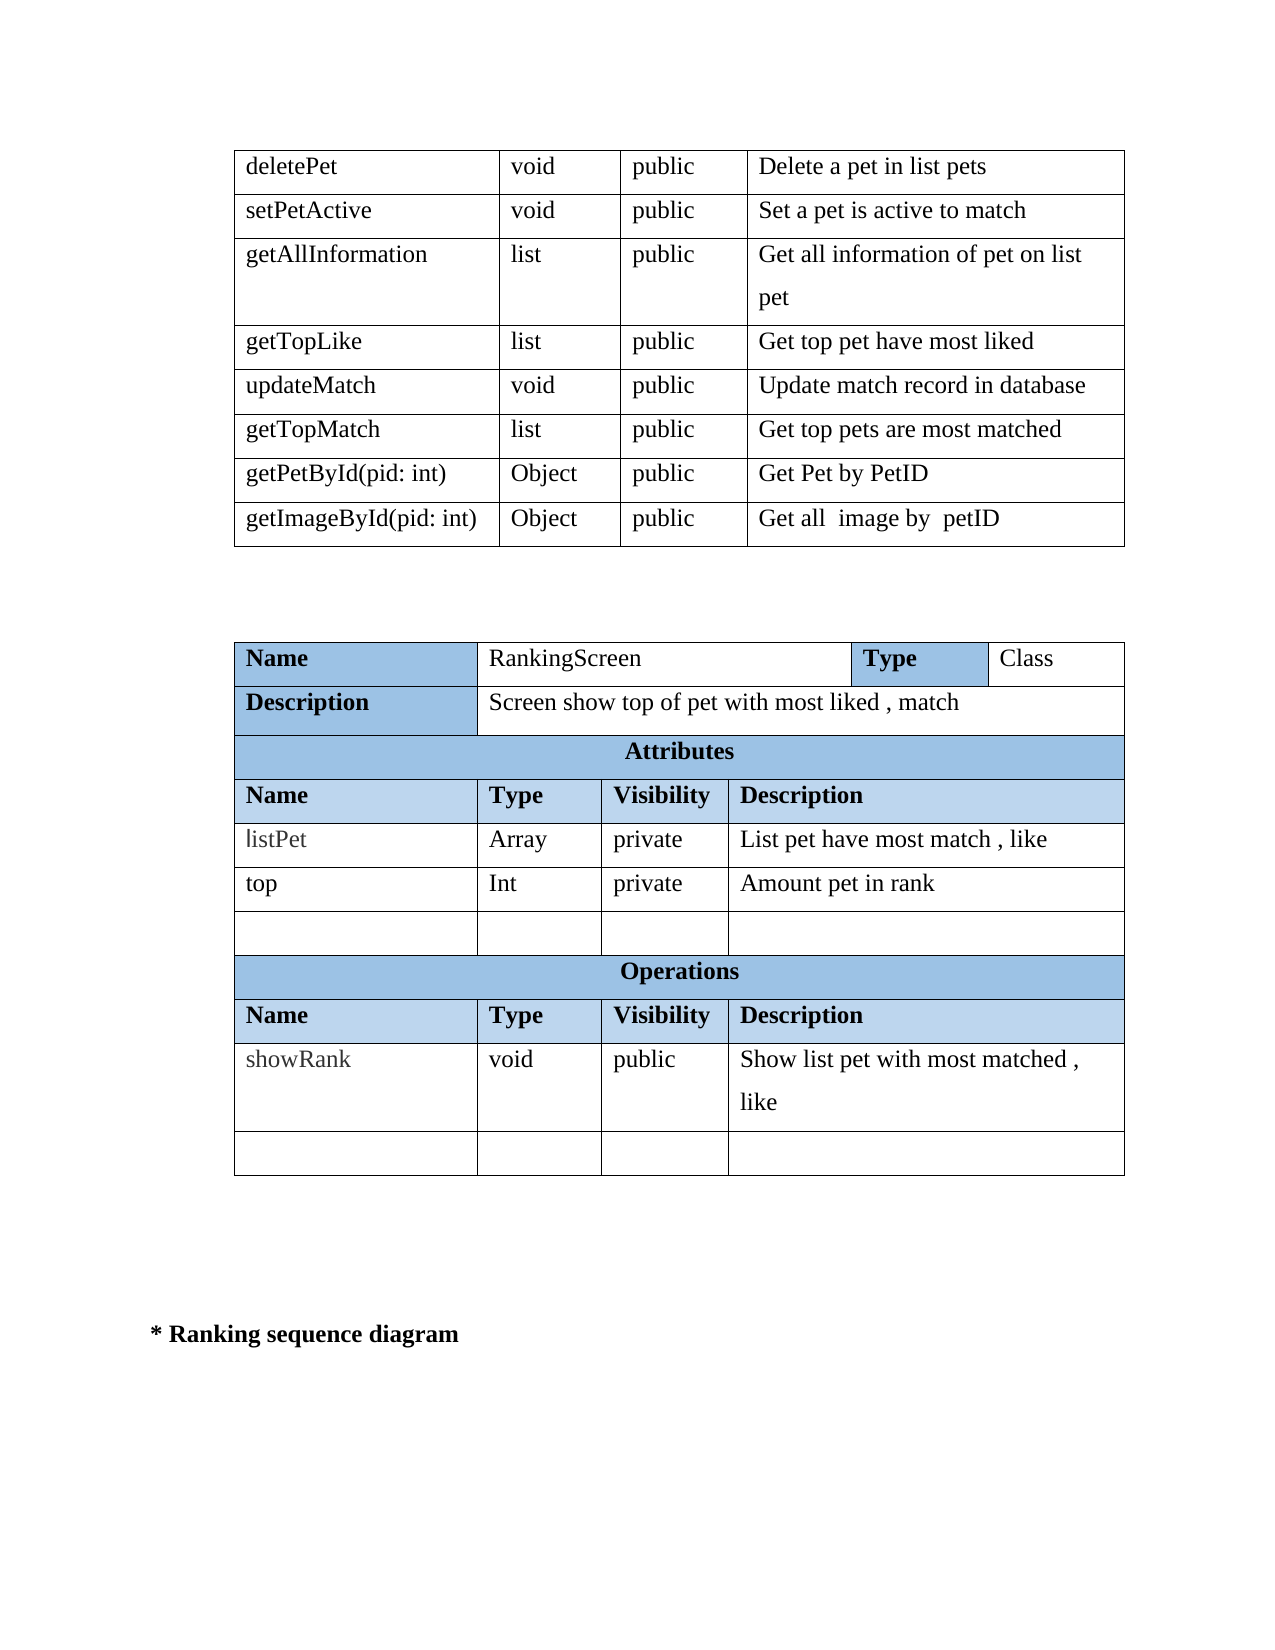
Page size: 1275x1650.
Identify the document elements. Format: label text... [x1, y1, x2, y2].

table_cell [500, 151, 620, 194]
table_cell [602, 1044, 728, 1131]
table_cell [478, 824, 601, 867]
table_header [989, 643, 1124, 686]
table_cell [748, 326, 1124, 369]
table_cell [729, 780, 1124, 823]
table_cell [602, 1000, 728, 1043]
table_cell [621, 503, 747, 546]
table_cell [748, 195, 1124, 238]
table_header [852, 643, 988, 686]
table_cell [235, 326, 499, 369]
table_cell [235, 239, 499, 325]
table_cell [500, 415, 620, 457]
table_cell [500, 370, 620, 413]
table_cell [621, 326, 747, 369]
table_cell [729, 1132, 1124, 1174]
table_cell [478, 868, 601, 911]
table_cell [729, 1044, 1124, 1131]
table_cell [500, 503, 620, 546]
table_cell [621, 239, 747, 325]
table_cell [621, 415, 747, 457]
text * Ranking sequence diagram [150, 1319, 1125, 1347]
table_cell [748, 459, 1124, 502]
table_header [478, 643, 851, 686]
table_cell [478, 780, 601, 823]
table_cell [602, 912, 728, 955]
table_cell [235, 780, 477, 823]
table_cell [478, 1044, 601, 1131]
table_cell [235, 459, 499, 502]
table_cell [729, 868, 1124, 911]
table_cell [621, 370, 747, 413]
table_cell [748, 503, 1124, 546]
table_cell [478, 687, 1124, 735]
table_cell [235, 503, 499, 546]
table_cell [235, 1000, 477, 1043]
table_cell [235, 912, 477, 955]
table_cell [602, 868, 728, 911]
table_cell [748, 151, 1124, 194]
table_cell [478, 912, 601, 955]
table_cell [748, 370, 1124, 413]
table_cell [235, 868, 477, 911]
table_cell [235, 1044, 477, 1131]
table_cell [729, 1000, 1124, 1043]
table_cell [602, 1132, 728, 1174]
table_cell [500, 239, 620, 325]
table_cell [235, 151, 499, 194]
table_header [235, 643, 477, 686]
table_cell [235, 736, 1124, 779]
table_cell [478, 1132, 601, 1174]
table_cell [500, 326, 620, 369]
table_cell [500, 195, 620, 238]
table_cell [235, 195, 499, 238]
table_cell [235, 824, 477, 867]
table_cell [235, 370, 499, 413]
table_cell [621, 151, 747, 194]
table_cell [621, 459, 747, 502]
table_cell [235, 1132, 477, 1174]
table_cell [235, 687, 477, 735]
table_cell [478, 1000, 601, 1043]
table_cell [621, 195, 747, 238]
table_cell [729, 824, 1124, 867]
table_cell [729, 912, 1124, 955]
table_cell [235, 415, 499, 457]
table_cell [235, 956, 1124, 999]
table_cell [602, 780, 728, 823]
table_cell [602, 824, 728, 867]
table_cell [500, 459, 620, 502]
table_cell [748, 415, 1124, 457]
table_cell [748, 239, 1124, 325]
